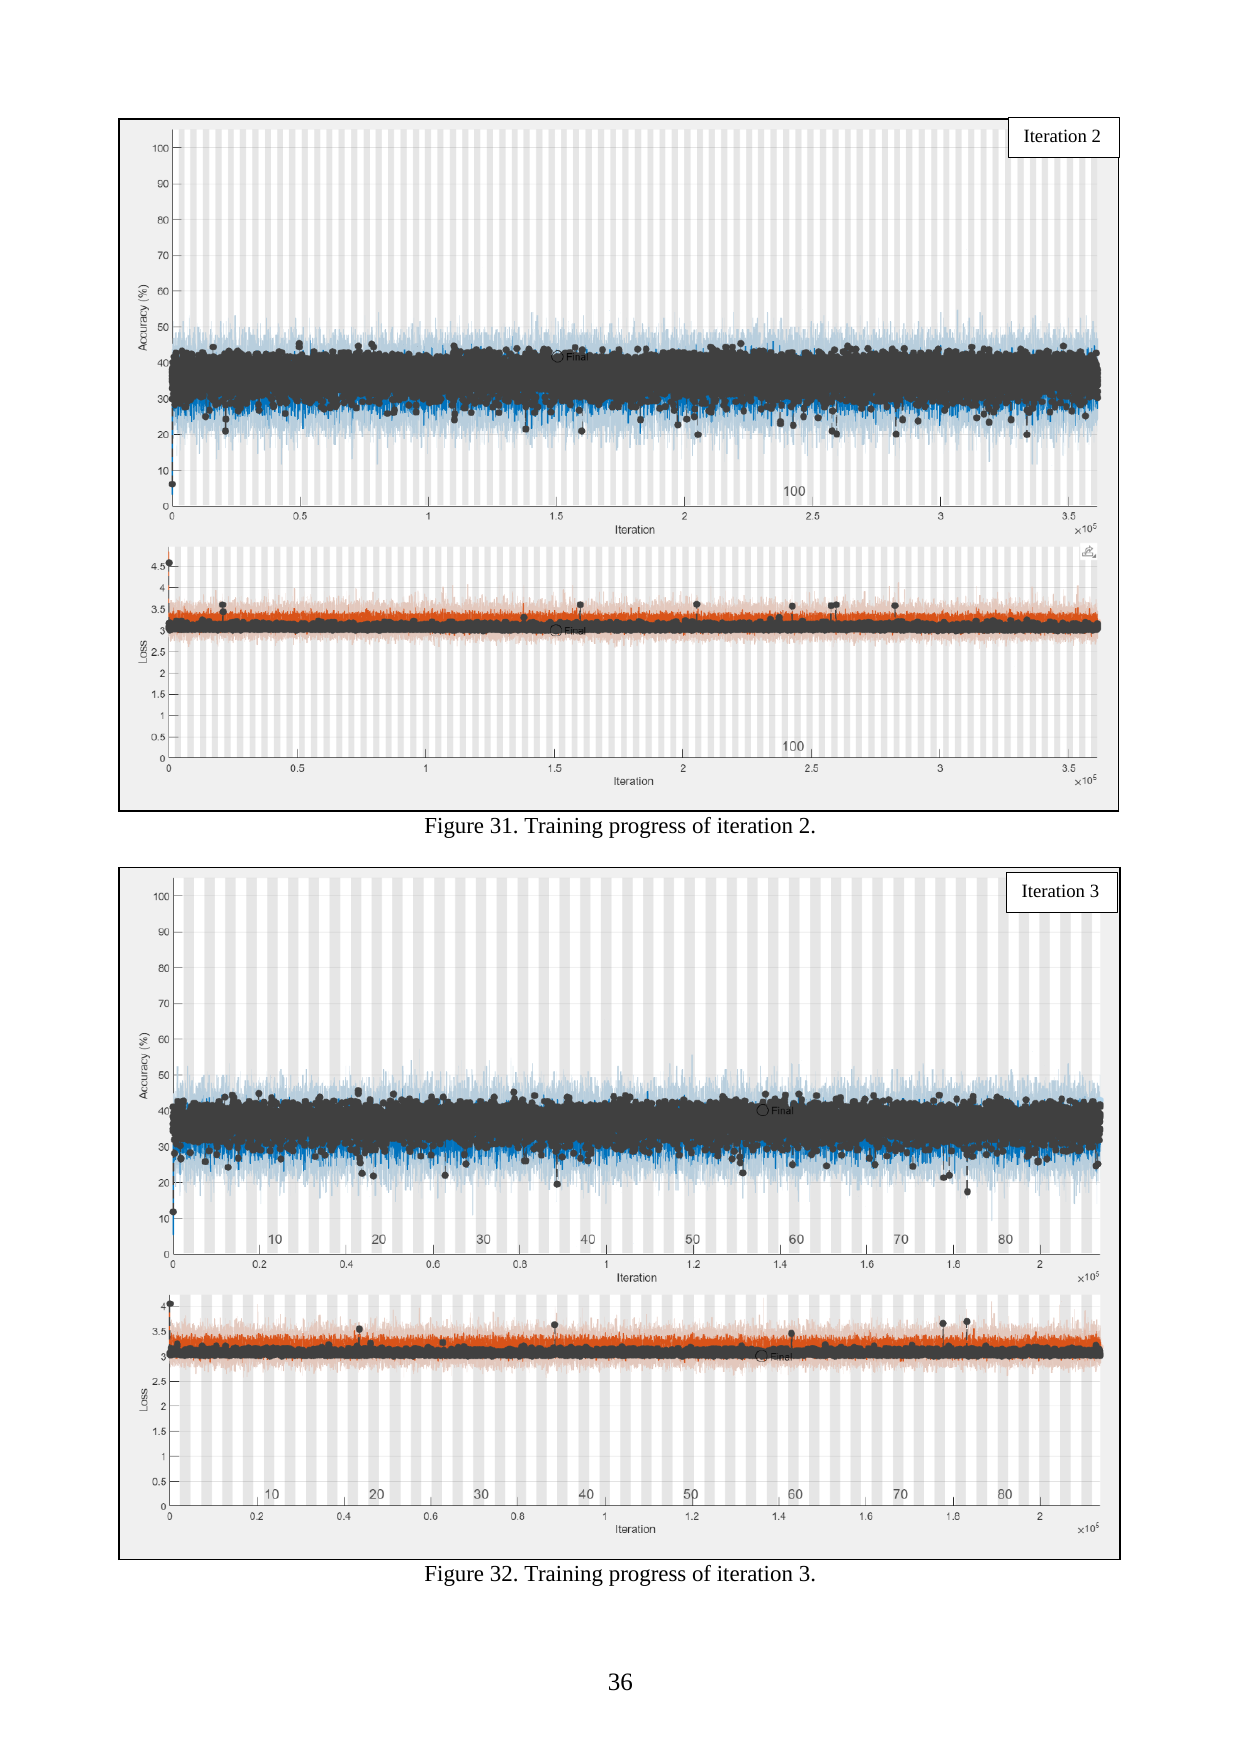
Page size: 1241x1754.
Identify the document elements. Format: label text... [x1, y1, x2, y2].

text Figure 31. Training progress of iteration 2. [118, 812, 1122, 838]
picture [120, 868, 1119, 1559]
text Figure 32. Training progress of iteration 3. [118, 1560, 1122, 1587]
picture [120, 120, 1118, 810]
